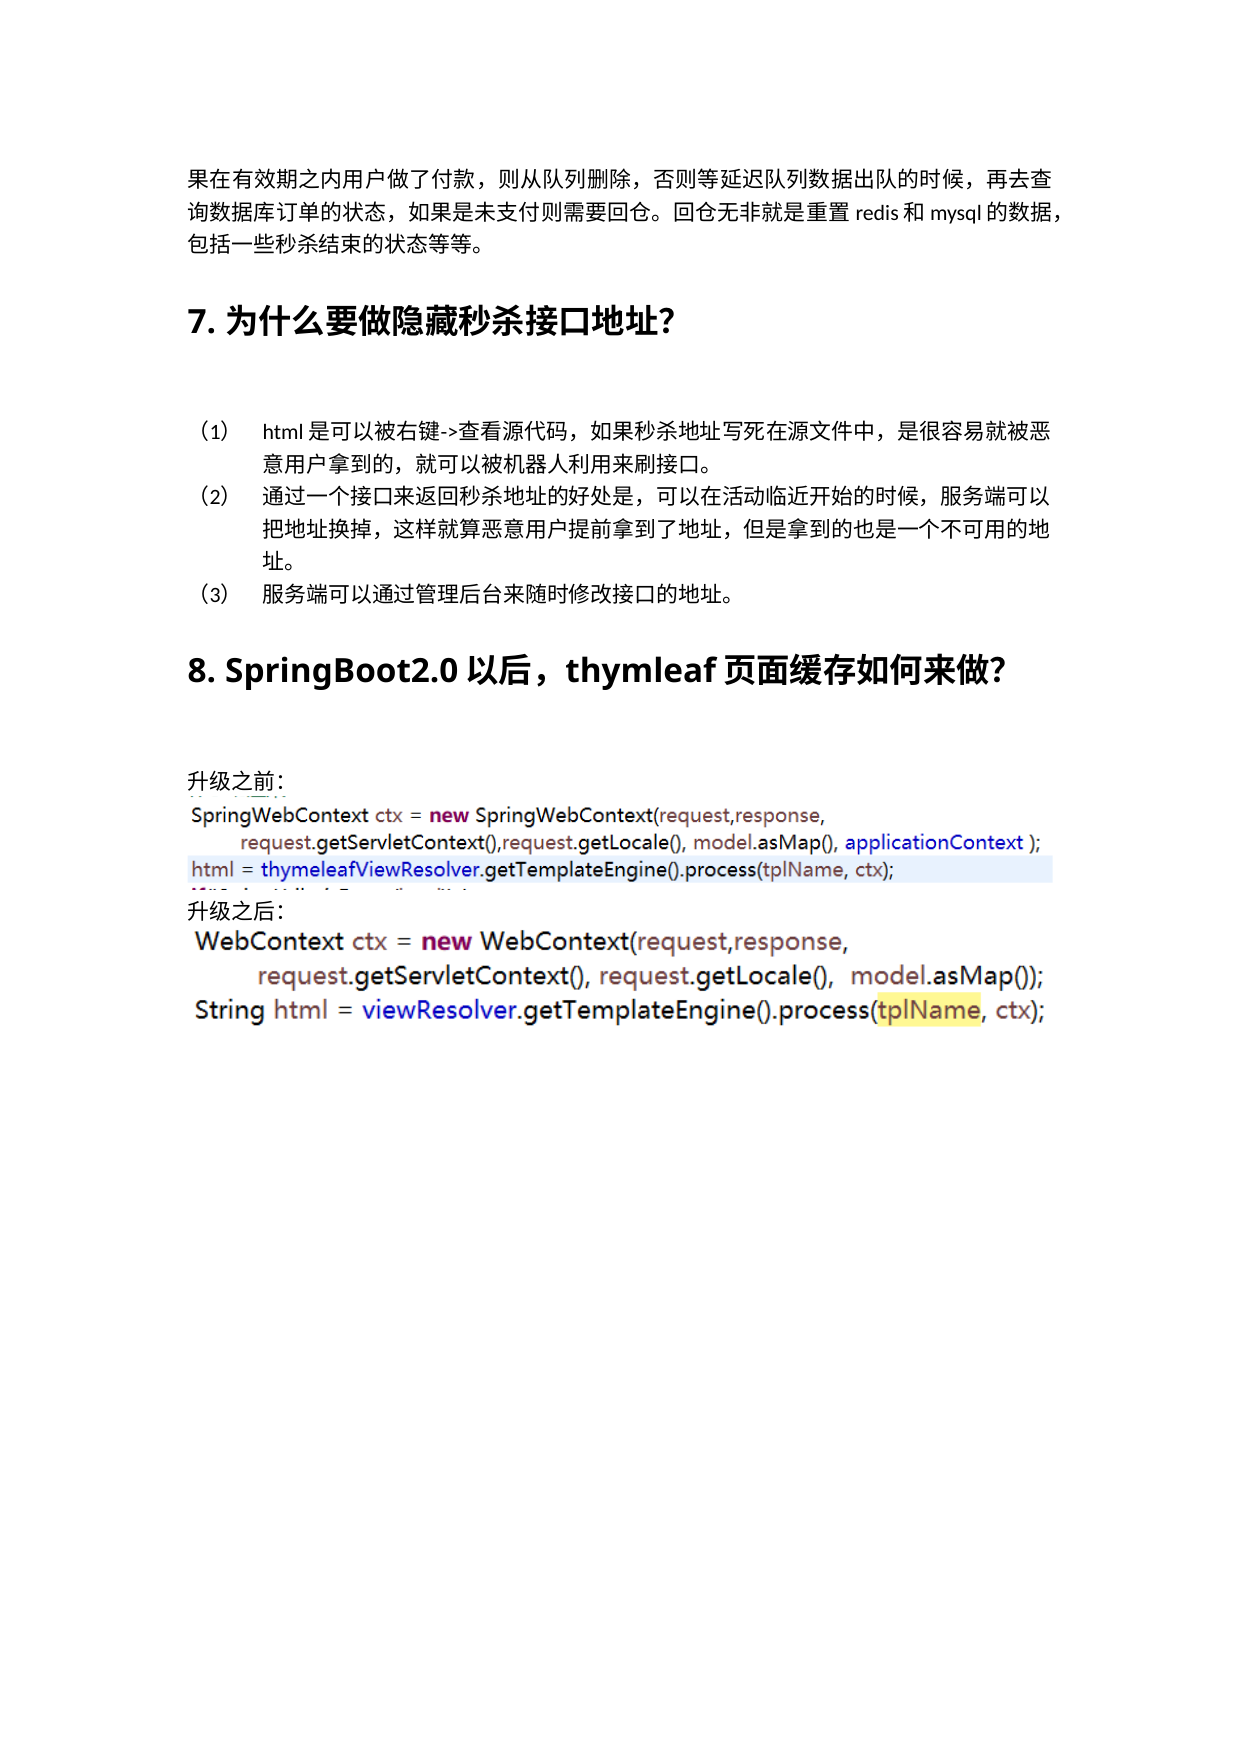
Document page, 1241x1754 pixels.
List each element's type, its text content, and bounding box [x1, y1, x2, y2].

list 服务端可以通过管理后台来随时修改接口的地址。 [187, 576, 1053, 609]
list 通过一个接口来返回秒杀地址的好处是，可以在活动临近开始的时候，服务端可以把地址换掉，这样就算恶意用户提前拿到了地址，但是拿到的也是一个不可用的地址。 [187, 479, 1053, 576]
text 升级之前： [187, 763, 1053, 796]
list html是可以被右键->查看源代码，如果秒杀地址写死在源文件中，是很容易就被恶意用户拿到的，就可以被机器人利用来刷接口。 [187, 414, 1053, 479]
subtitle SpringBoot2.0以后，thymleaf页面缓存如何来做？ [187, 636, 1053, 701]
text 升级之后： [187, 893, 1053, 926]
subtitle 为什么要做隐藏秒杀接口地址？ [187, 287, 1053, 352]
picture [187, 926, 1053, 1032]
picture [187, 796, 1053, 890]
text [187, 162, 1053, 259]
